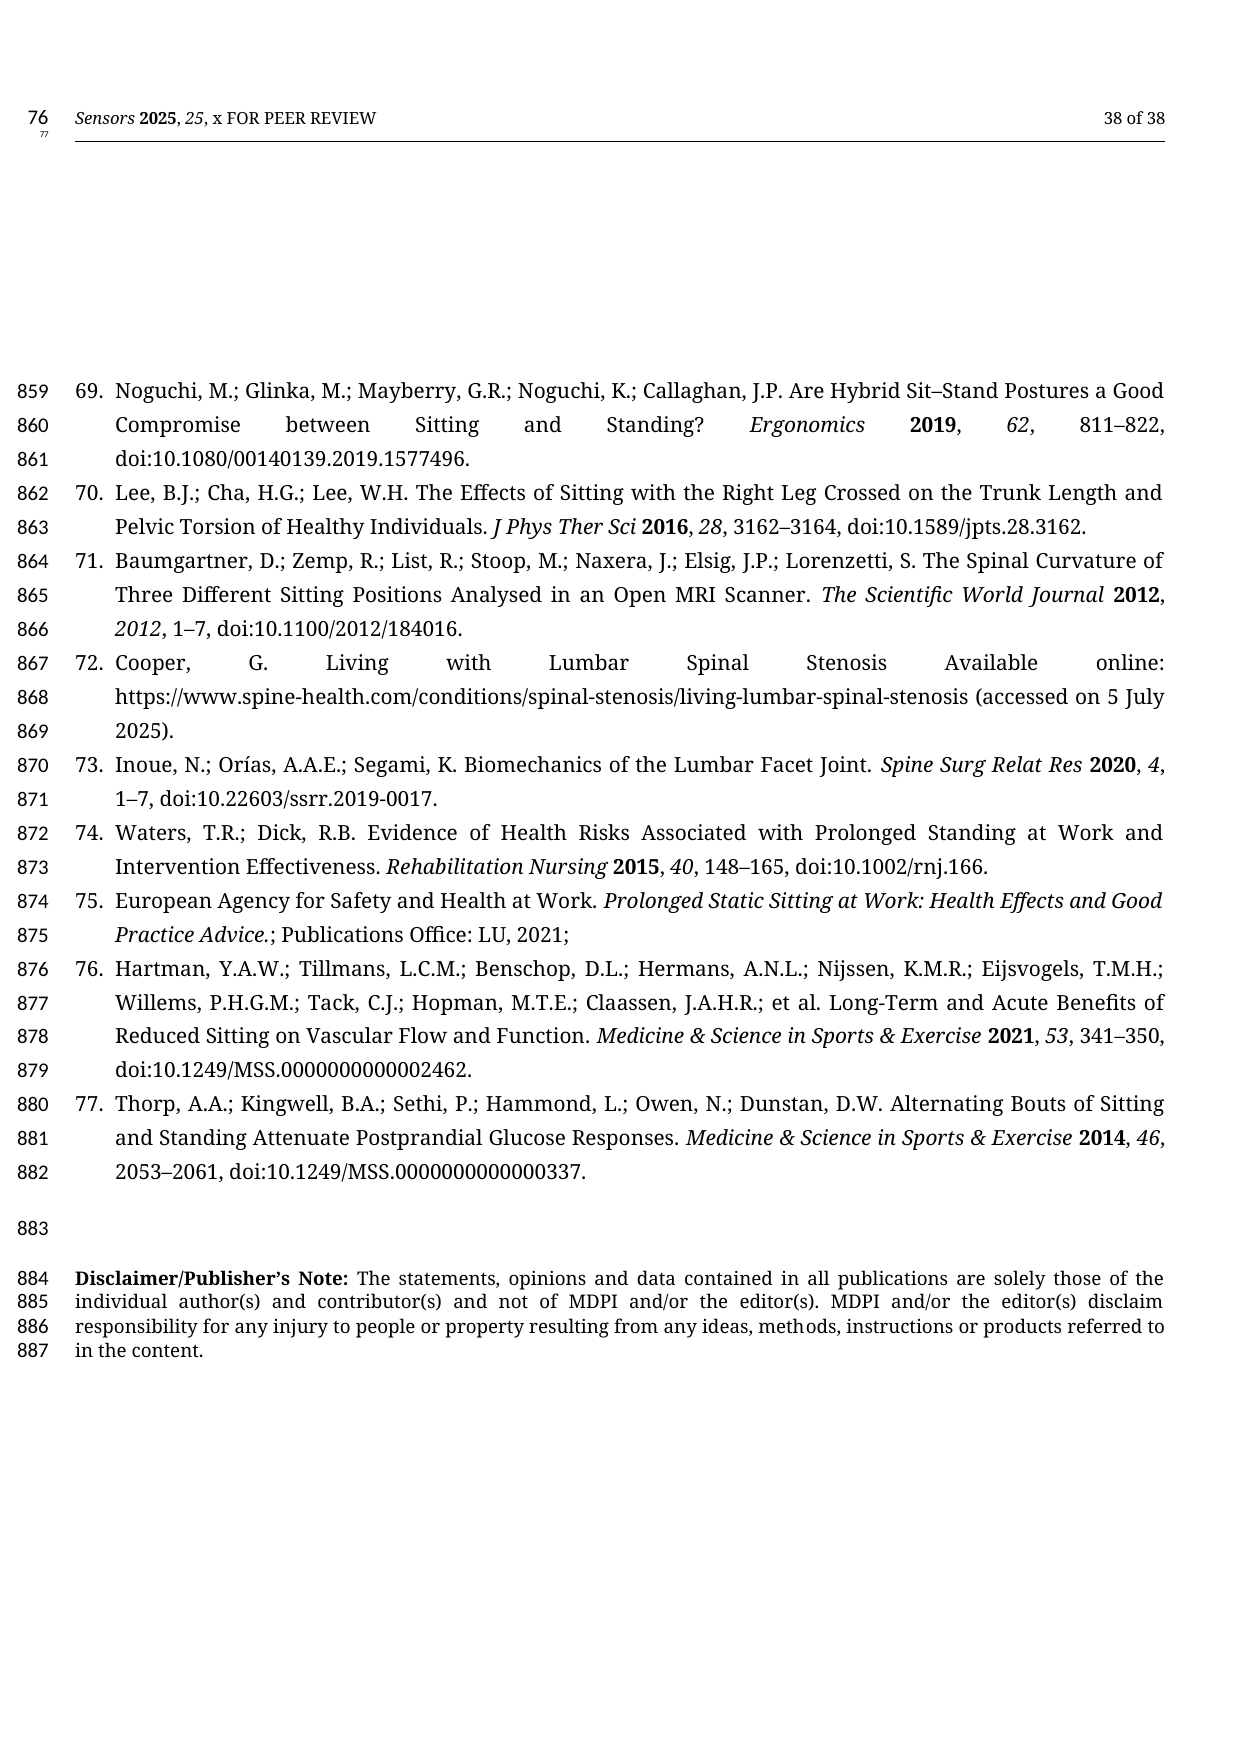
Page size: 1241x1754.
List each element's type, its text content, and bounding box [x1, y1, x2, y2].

text Disclaimer/Publisher’s Note: The statements, opinions and data contained in all publications are solely those of the individual author(s) and contributor(s) and not of MDPI and/or the editor(s). MDPI and/or the editor(s) disclaim responsibility for any injury to people or property resulting from any ideas, methods, instructions or products referred to in the content. [75, 1266, 1165, 1363]
text 70. Lee, B.J.; Cha, H.G.; Lee, W.H. The Effects of Sitting with the Right Leg Crossed on the Trunk Length and Pelvic Torsion of Healthy Individuals. J Phys Ther Sci 2016, 28, 3162–3164, doi:10.1589/jpts.28.3162. [75, 476, 1165, 543]
text 75. European Agency for Safety and Health at Work. Prolonged Static Sitting at Work: Health Effects and Good Practice Advice.; Publications Office: LU, 2021; [75, 883, 1165, 951]
text 73. Inoue, N.; Orías, A.A.E.; Segami, K. Biomechanics of the Lumbar Facet Joint. Spine Surg Relat Res 2020, 4, 1–7, doi:10.22603/ssrr.2019-0017. [75, 747, 1165, 815]
text 74. Waters, T.R.; Dick, R.B. Evidence of Health Risks Associated with Prolonged Standing at Work and Intervention Effectiveness. Rehabilitation Nursing 2015, 40, 148–165, doi:10.1002/rnj.166. [75, 815, 1165, 883]
text 76. Hartman, Y.A.W.; Tillmans, L.C.M.; Benschop, D.L.; Hermans, A.N.L.; Nijssen, K.M.R.; Eijsvogels, T.M.H.; Willems, P.H.G.M.; Tack, C.J.; Hopman, M.T.E.; Claassen, J.A.H.R.; et al. Long-Term and Acute Benefits of Reduced Sitting on Vascular Flow and Function. Medicine & Science in Sports & Exercise 2021, 53, 341–350, doi:10.1249/MSS.0000000000002462. [75, 951, 1165, 1087]
text 72. Cooper, G. Living with Lumbar Spinal Stenosis Available online: https://www.spine-health.com/conditions/spinal-stenosis/living-lumbar-spinal-stenosis (accessed on 5 July 2025). [75, 645, 1165, 747]
text 69. Noguchi, M.; Glinka, M.; Mayberry, G.R.; Noguchi, K.; Callaghan, J.P. Are Hybrid Sit–Stand Postures a Good Compromise between Sitting and Standing? Ergonomics 2019, 62, 811–822, doi:10.1080/00140139.2019.1577496. [75, 374, 1165, 476]
text 71. Baumgartner, D.; Zemp, R.; List, R.; Stoop, M.; Naxera, J.; Elsig, J.P.; Lorenzetti, S. The Spinal Curvature of Three Different Sitting Positions Analysed in an Open MRI Scanner. The Scientific World Journal 2012, 2012, 1–7, doi:10.1100/2012/184016. [75, 543, 1165, 645]
text 77. Thorp, A.A.; Kingwell, B.A.; Sethi, P.; Hammond, L.; Owen, N.; Dunstan, D.W. Alternating Bouts of Sitting and Standing Attenuate Postprandial Glucose Responses. Medicine & Science in Sports & Exercise 2014, 46, 2053–2061, doi:10.1249/MSS.0000000000000337. [75, 1087, 1165, 1189]
